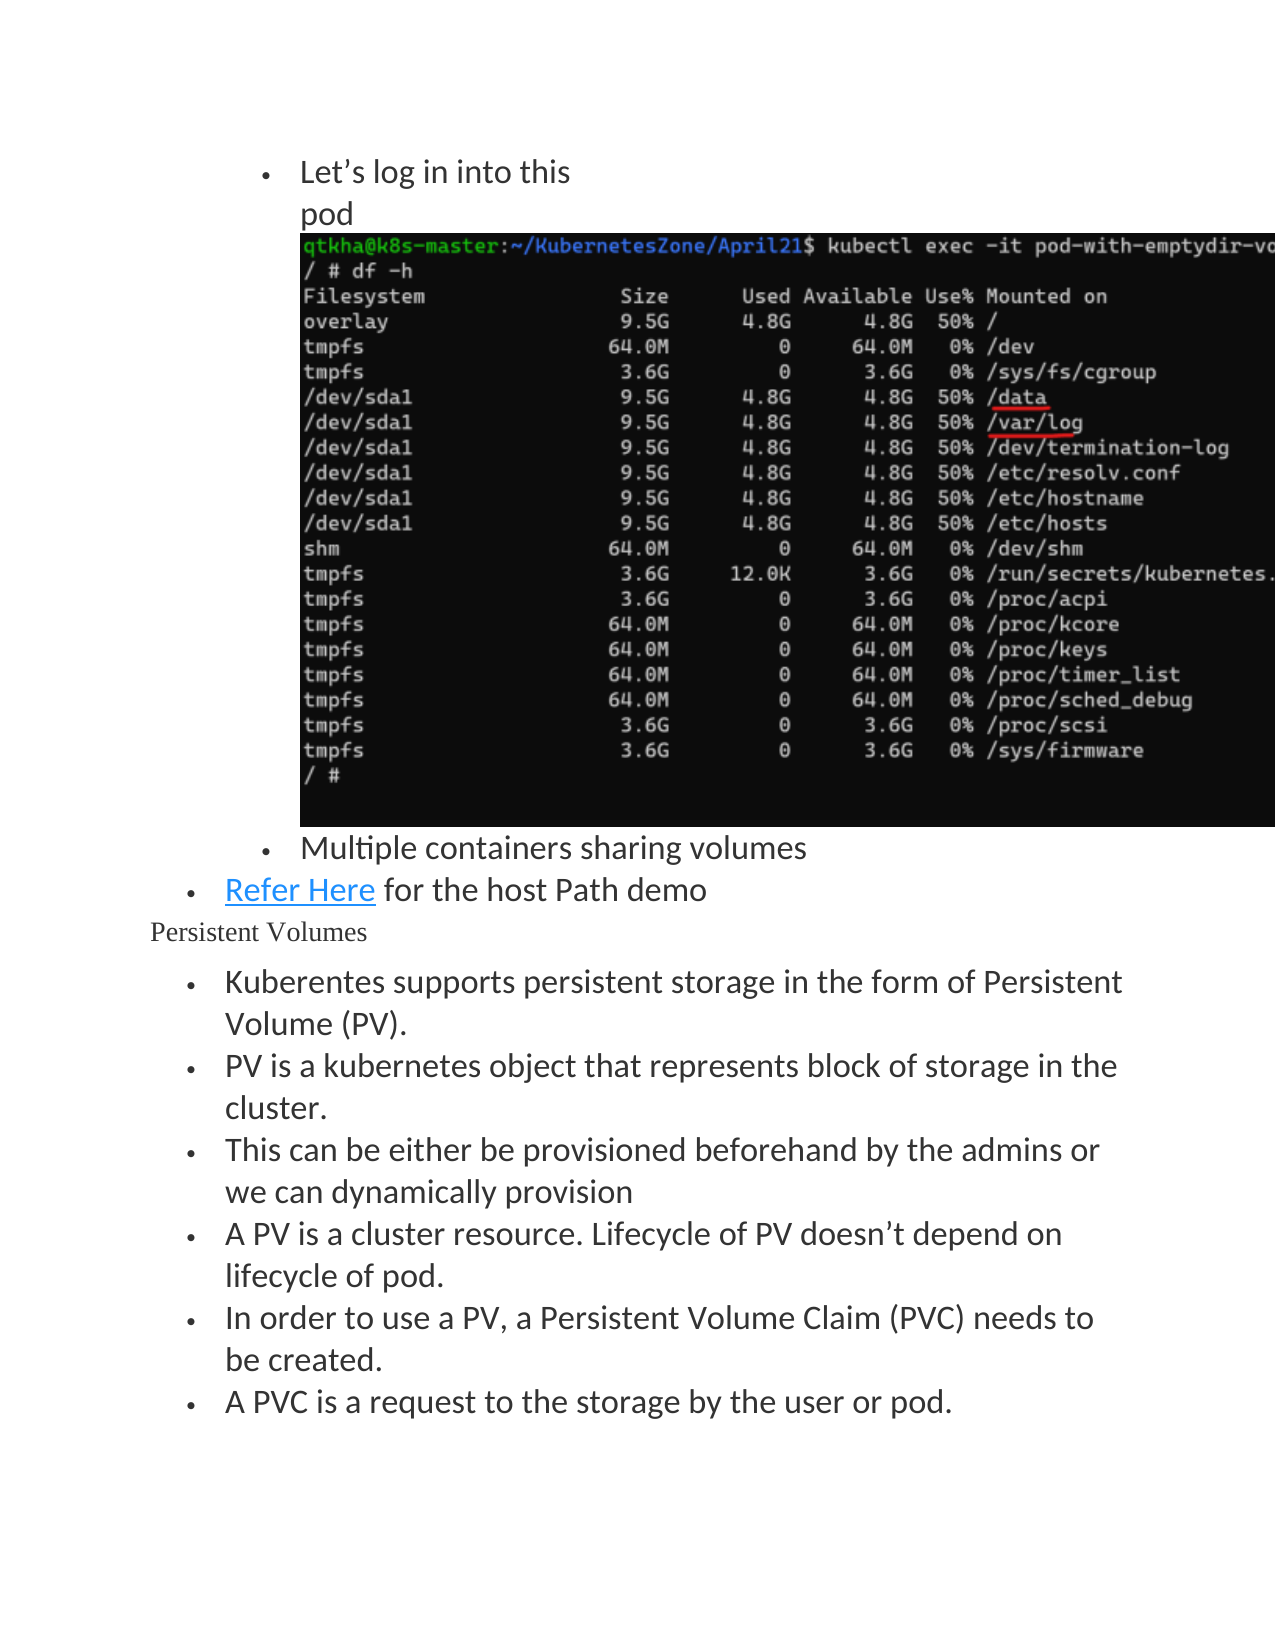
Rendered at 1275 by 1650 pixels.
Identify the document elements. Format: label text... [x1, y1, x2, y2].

list Kuberentes supports persistent storage in the form of Persistent Volume (PV). [187, 960, 1125, 1044]
list Refer Here for the host Path demo [187, 868, 1125, 910]
list In order to use a PV, a Persistent Volume Claim (PVC) needs to be created. [187, 1296, 1125, 1380]
list This can be either be provisioned beforehand by the admins or we can dynamically provision [187, 1128, 1125, 1212]
list PV is a kubernetes object that represents block of storage in the cluster. [187, 1044, 1125, 1128]
list Multiple containers sharing volumes [262, 826, 1125, 868]
subtitle Persistent Volumes [150, 915, 1125, 948]
list A PV is a cluster resource. Lifecycle of PV doesn’t depend on lifecycle of pod. [187, 1212, 1125, 1296]
list A PVC is a request to the storage by the user or pod. [187, 1380, 1125, 1422]
picture [300, 233, 1275, 827]
